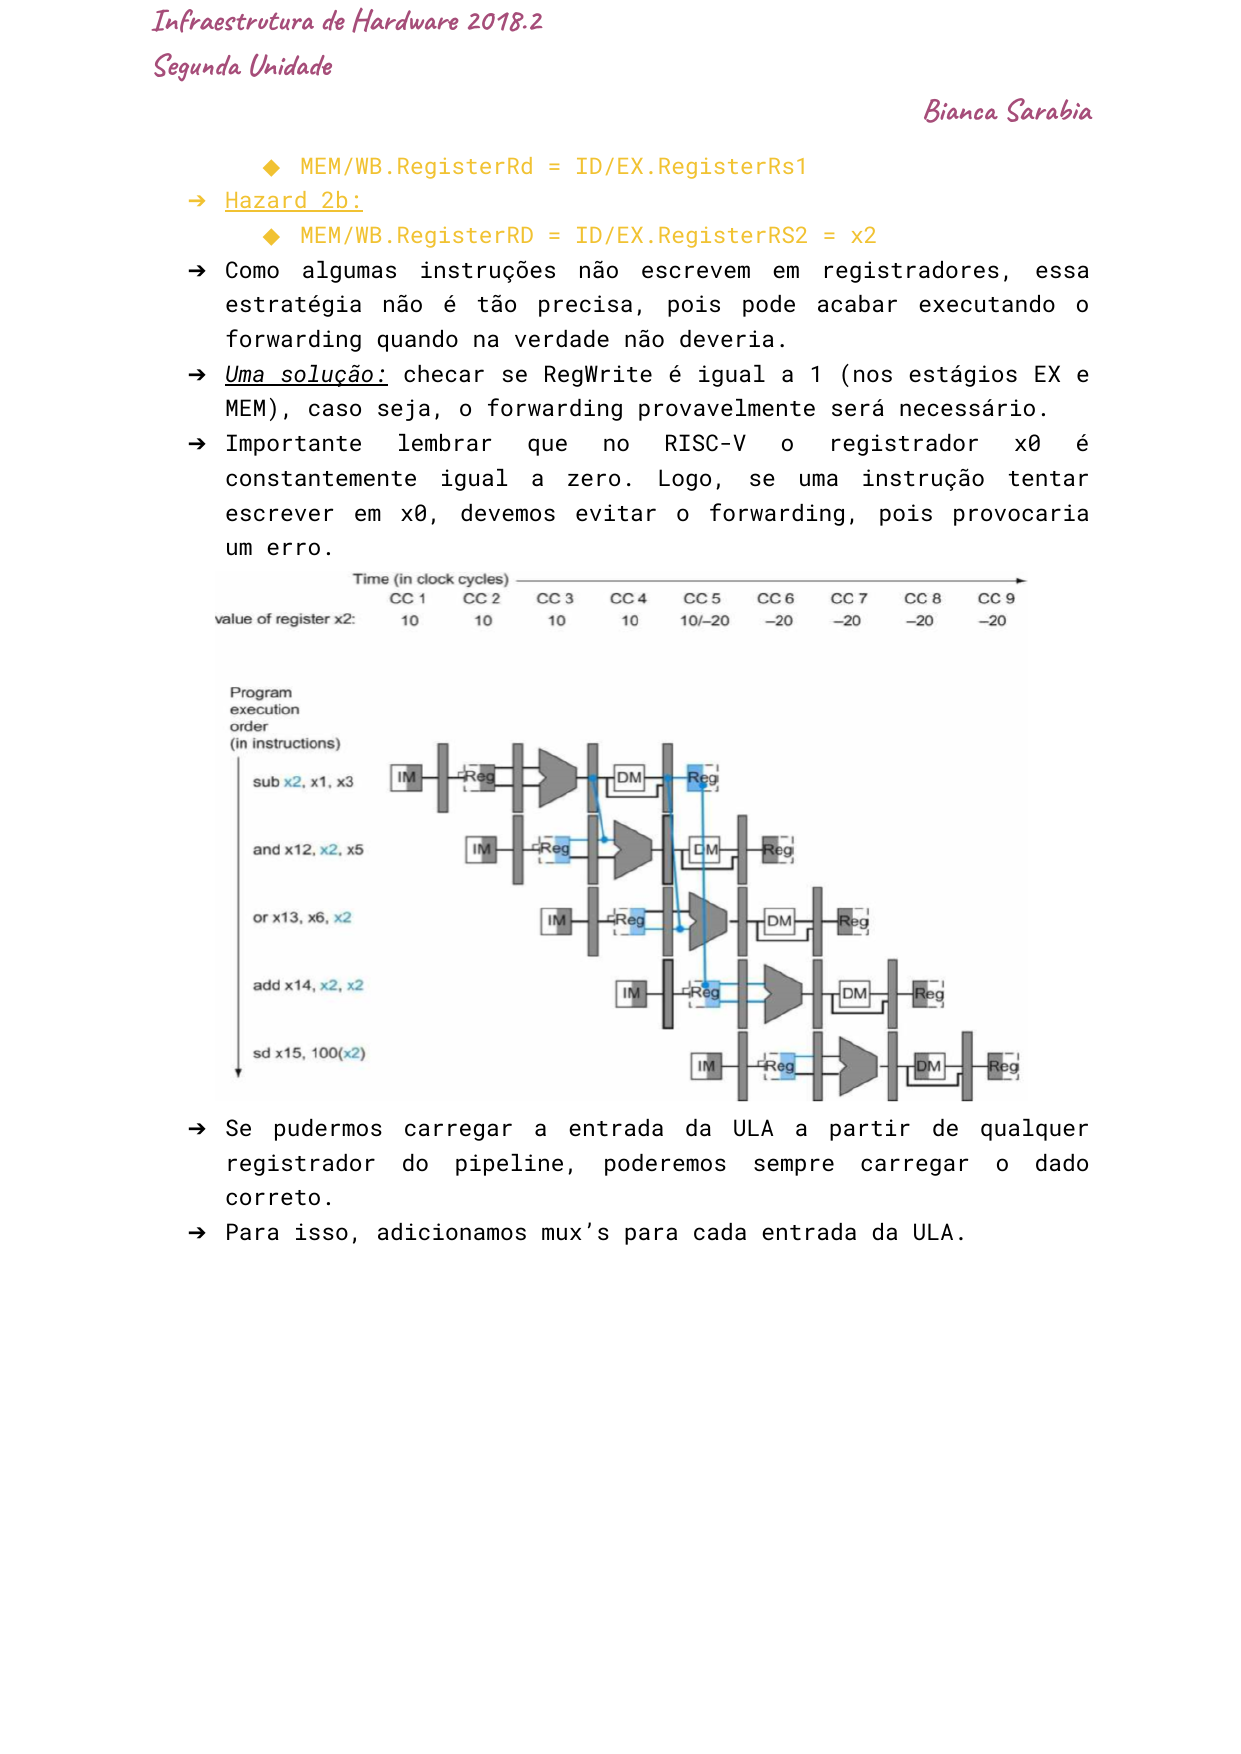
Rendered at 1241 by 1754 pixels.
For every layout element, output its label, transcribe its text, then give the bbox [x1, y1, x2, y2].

list Uma solução: checar se RegWrite é igual a 1 (nos estágios EX e MEM), caso seja, o forwarding provavelmente será necessário. [187, 358, 1090, 423]
list Para isso, adicionamos mux’s para cada entrada da ULA. [187, 1216, 1090, 1247]
list Hazard 2b: [187, 185, 1090, 215]
list Como algumas instruções não escrevem em registradores, essa estratégia não é tão precisa, pois pode acabar executando o forwarding quando na verdade não deveria. [187, 254, 1090, 354]
list MEM/WB.RegisterRD = ID/EX.RegisterRS2 = x2 [262, 219, 1090, 249]
list Se pudermos carregar a entrada da ULA a partir de qualquer registrador do pipeline, poderemos sempre carregar o dado correto. [187, 1112, 1090, 1212]
list MEM/WB.RegisterRd = ID/EX.RegisterRs1 [262, 150, 1090, 180]
picture [208, 566, 1032, 1109]
list Importante lembrar que no RISC-V o registrador x0 é constantemente igual a zero. Logo, se uma instrução tentar escrever em x0, devemos evitar o forwarding, pois provocaria um erro. [187, 427, 1090, 562]
